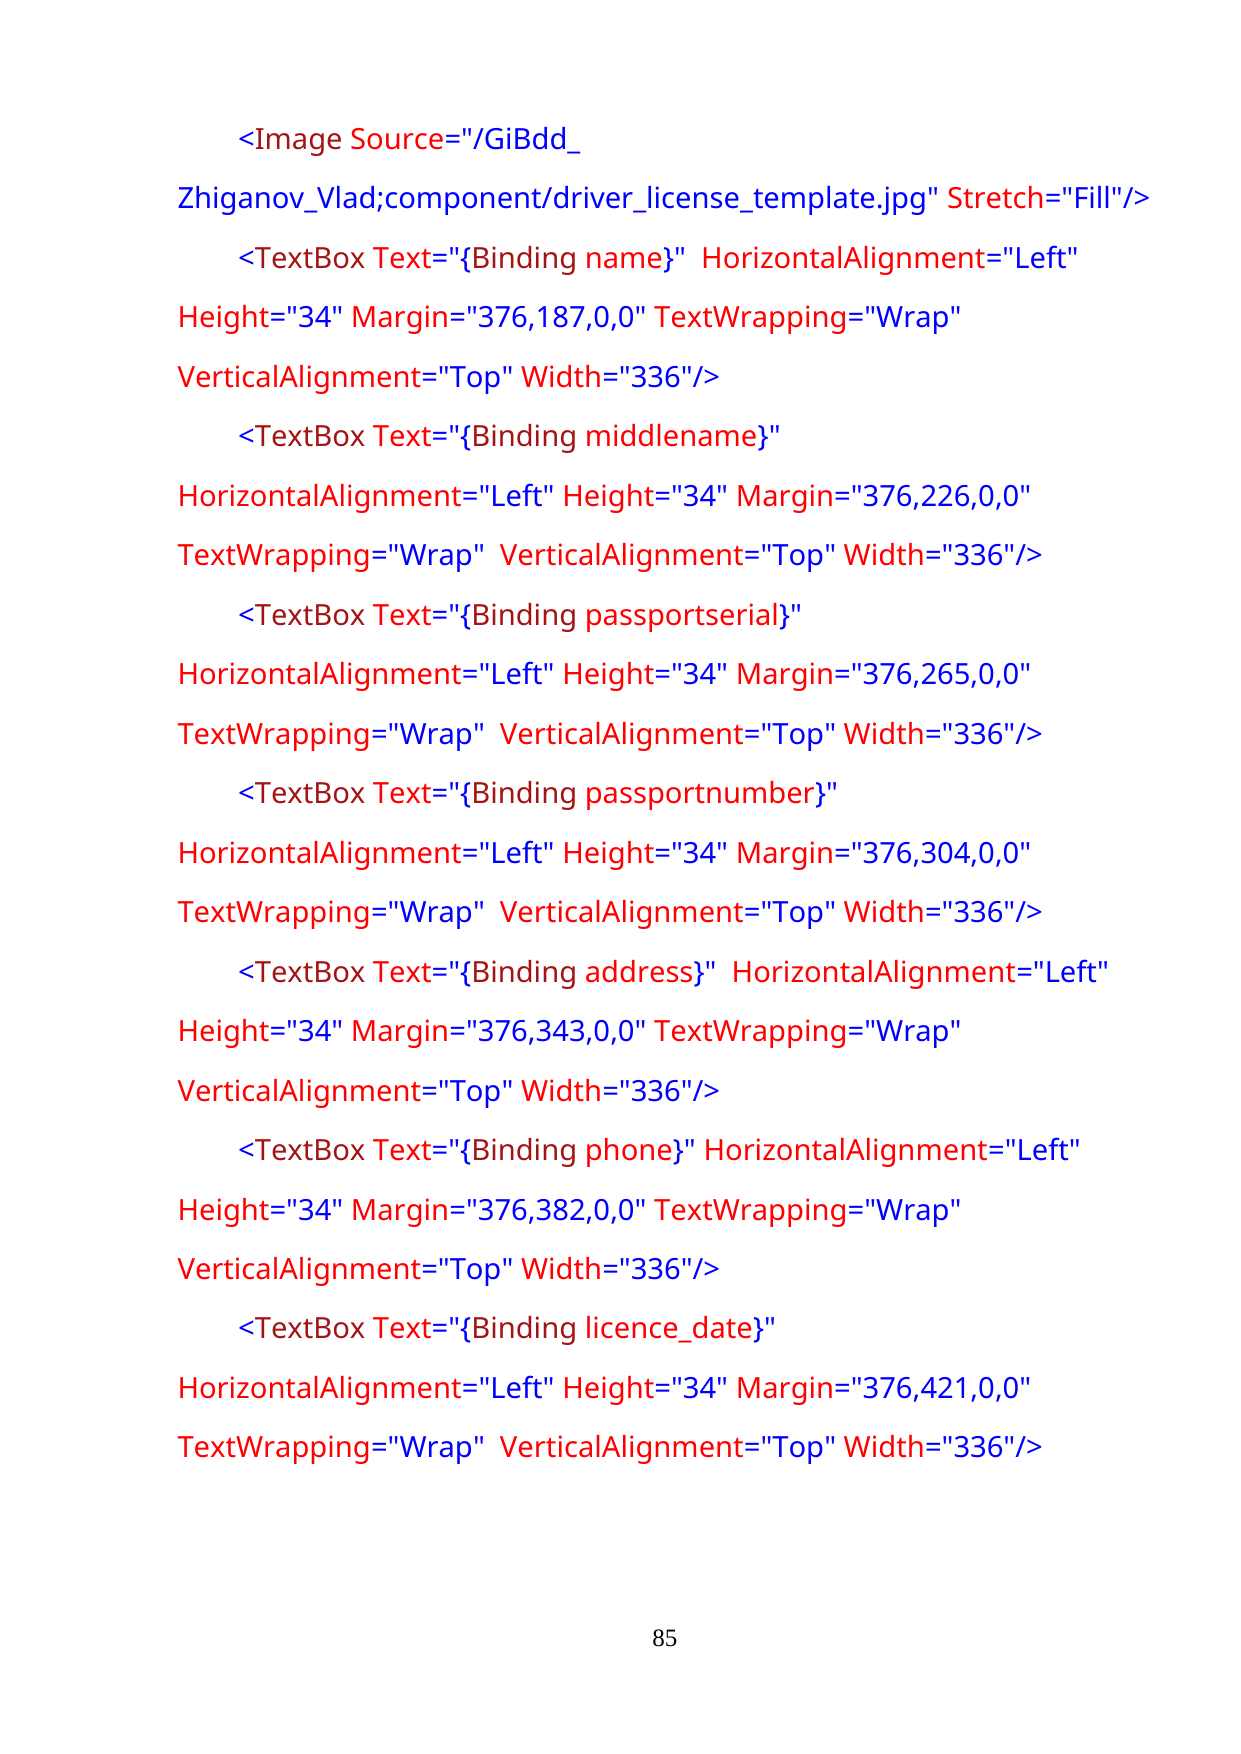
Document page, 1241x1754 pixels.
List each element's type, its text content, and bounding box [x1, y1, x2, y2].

text <TextBox Text="{Binding licence_date}" HorizontalAlignment="Left" Height="34" Margin="376,421,0,0" TextWrapping="Wrap" VerticalAlignment="Top" Width="336"/> [177, 1308, 1152, 1466]
text <TextBox Text="{Binding name}" HorizontalAlignment="Left" Height="34" Margin="376,187,0,0" TextWrapping="Wrap" VerticalAlignment="Top" Width="336"/> [177, 237, 1152, 396]
text <TextBox Text="{Binding passportnumber}" HorizontalAlignment="Left" Height="34" Margin="376,304,0,0" TextWrapping="Wrap" VerticalAlignment="Top" Width="336"/> [177, 772, 1152, 931]
text <TextBox Text="{Binding address}" HorizontalAlignment="Left" Height="34" Margin="376,343,0,0" TextWrapping="Wrap" VerticalAlignment="Top" Width="336"/> [177, 951, 1152, 1109]
text <TextBox Text="{Binding passportserial}" HorizontalAlignment="Left" Height="34" Margin="376,265,0,0" TextWrapping="Wrap" VerticalAlignment="Top" Width="336"/> [177, 594, 1152, 753]
text <Image Source="/GiBdd_ Zhiganov_Vlad;component/driver_license_template.jpg" Stretch="Fill"/> [177, 118, 1152, 217]
text <TextBox Text="{Binding phone}" HorizontalAlignment="Left" Height="34" Margin="376,382,0,0" TextWrapping="Wrap" VerticalAlignment="Top" Width="336"/> [177, 1129, 1152, 1288]
text <TextBox Text="{Binding middlename}" HorizontalAlignment="Left" Height="34" Margin="376,226,0,0" TextWrapping="Wrap" VerticalAlignment="Top" Width="336"/> [177, 416, 1152, 574]
